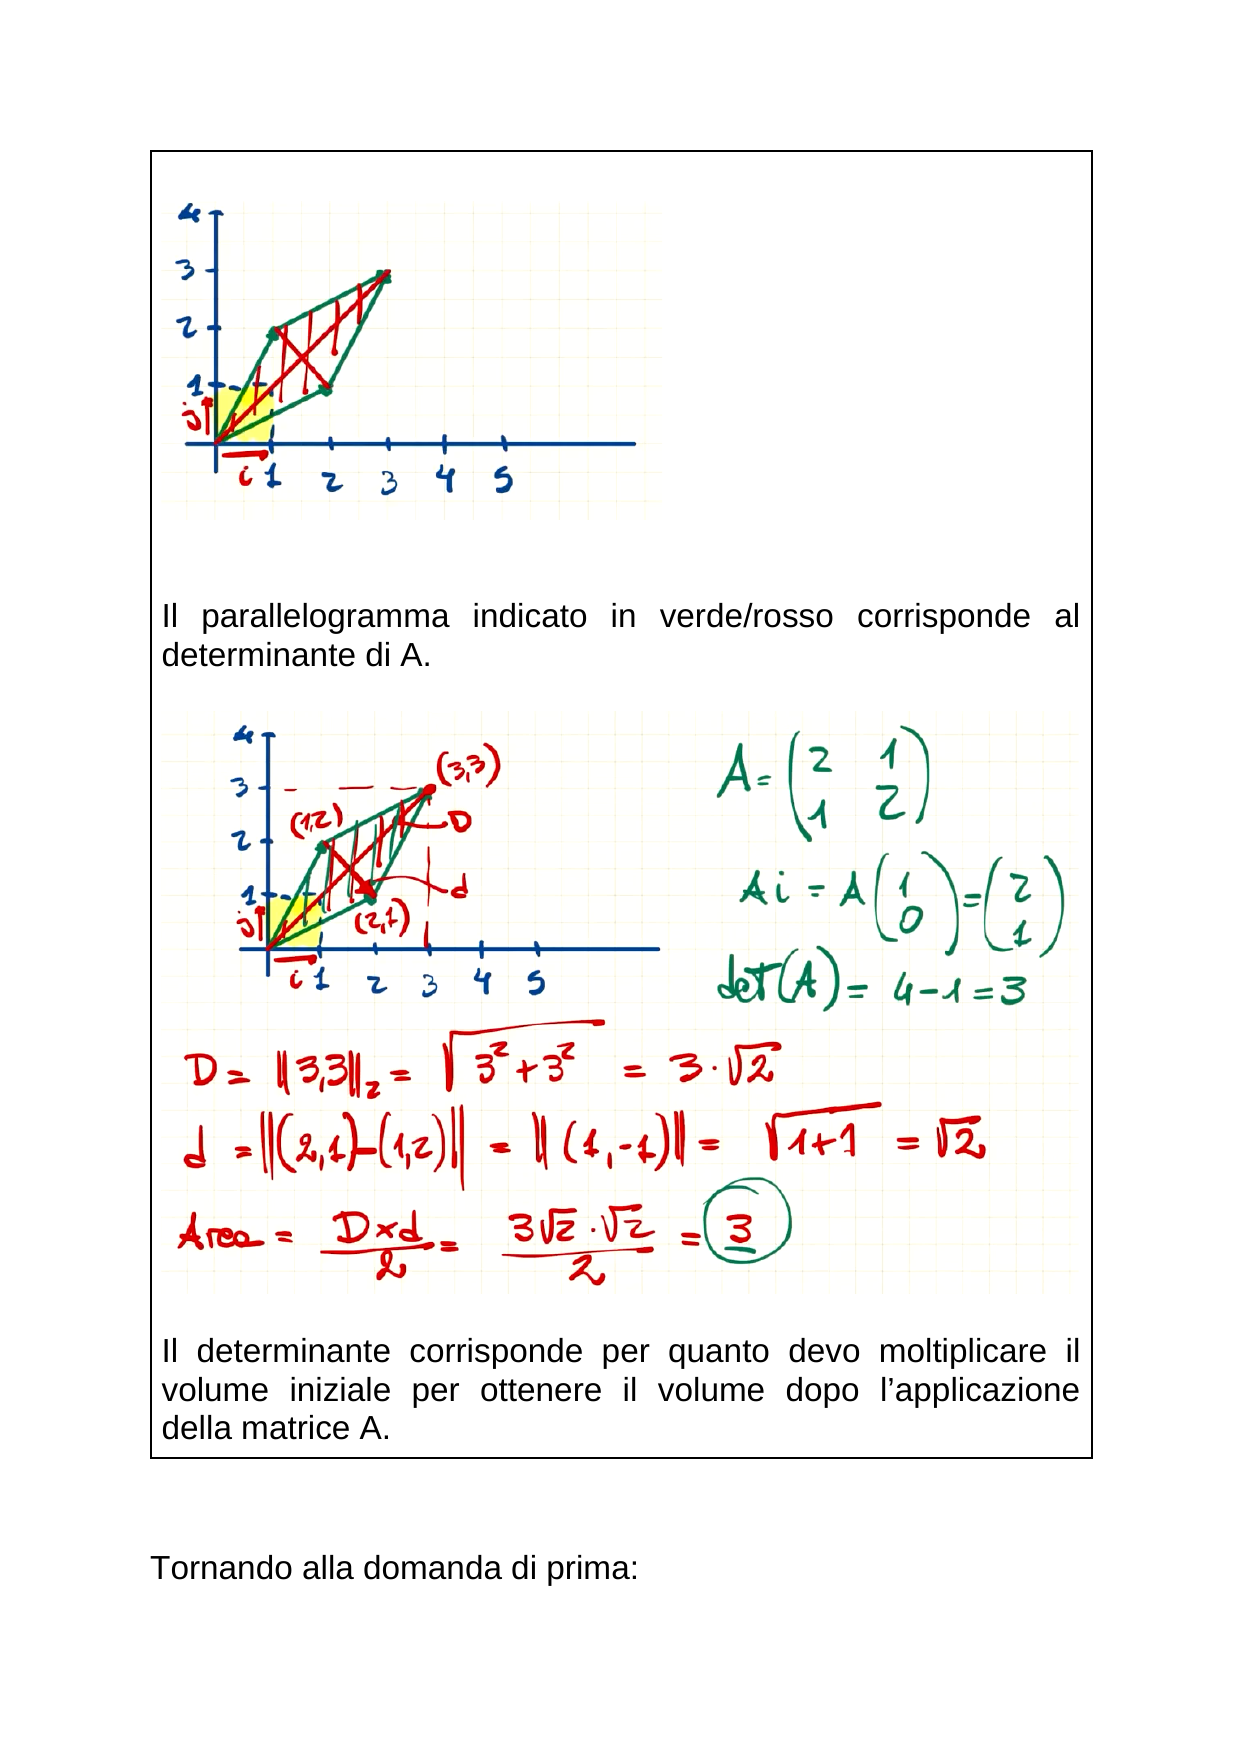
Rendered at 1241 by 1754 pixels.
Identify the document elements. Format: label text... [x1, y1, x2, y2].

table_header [152, 152, 1091, 1457]
picture [161, 201, 663, 520]
text Tornando alla domanda di prima: [150, 1548, 1090, 1586]
picture [161, 711, 1079, 1294]
